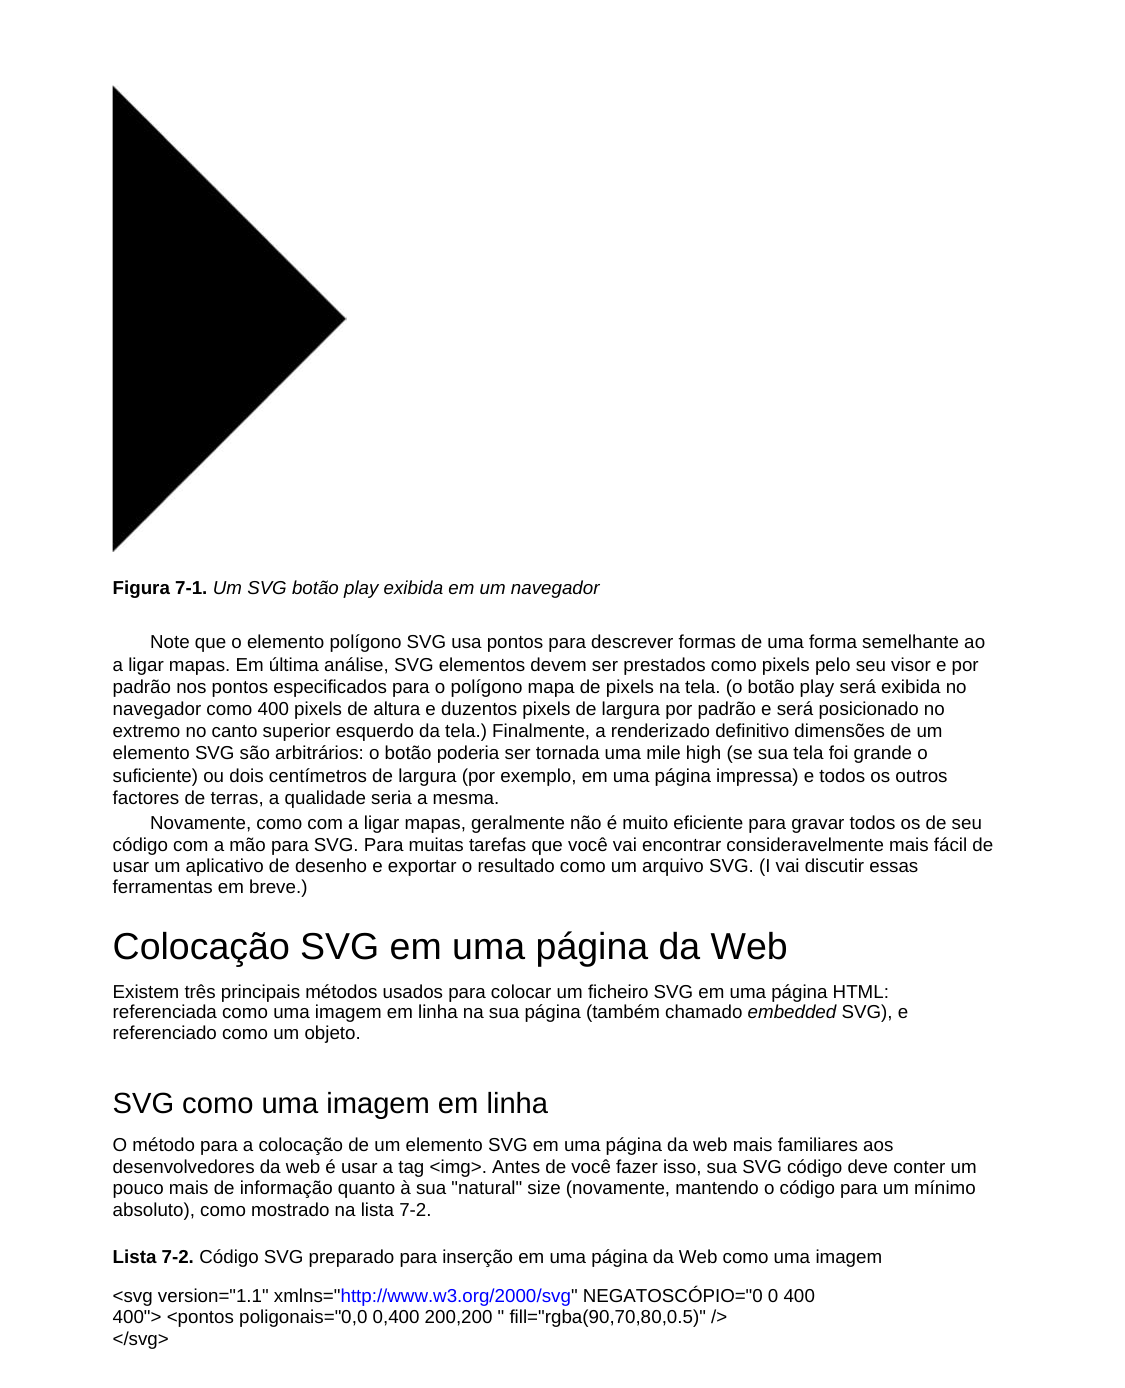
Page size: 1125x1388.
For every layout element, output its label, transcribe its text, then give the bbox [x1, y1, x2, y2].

text </svg> [112, 1329, 1008, 1350]
text <svg version="1.1" xmlns="http://www.w3.org/2000/svg" NEGATOSCÓPIO="0 0 400 400"> <pontos poligonais="0,0 0,400 200,200 " fill="rgba(90,70,80,0.5)" /> [112, 1285, 825, 1327]
text Figura 7-1. Um SVG botão play exibida em um navegador [112, 577, 1008, 598]
text Note que o elemento polígono SVG usa pontos para descrever formas de uma forma semelhante ao a ligar mapas. Em última análise, SVG elementos devem ser prestados como pixels pelo seu visor e por padrão nos pontos especificados para o polígono mapa de pixels na tela. (o botão play será exibida no navegador como 400 pixels de altura e duzentos pixels de largura por padrão e será posicionado no extremo no canto superior esquerdo da tela.) Finalmente, a renderizado definitivo dimensões de um elemento SVG são arbitrários: o botão poderia ser tornada uma mile high (se sua tela foi grande o suficiente) ou dois centímetros de largura (por exemplo, em uma página impressa) e todos os outros factores de terras, a qualidade seria a mesma. [112, 631, 998, 808]
text O método para a colocação de um elemento SVG em uma página da web mais familiares aos desenvolvedores da web é usar a tag <img>. Antes de você fazer isso, sua SVG código deve conter um pouco mais de informação quanto à sua "natural" size (novamente, mantendo o código para um mínimo absoluto), como mostrado na lista 7-2. [112, 1134, 1008, 1220]
picture [112, 85, 347, 552]
text Existem três principais métodos usados para colocar um ficheiro SVG em uma página HTML: referenciada como uma imagem em linha na sua página (também chamado embedded SVG), e referenciado como um objeto. [112, 982, 996, 1043]
text Novamente, como com a ligar mapas, geralmente não é muito eficiente para gravar todos os de seu código com a mão para SVG. Para muitas tarefas que você vai encontrar consideravelmente mais fácil de usar um aplicativo de desenho e exportar o resultado como um arquivo SVG. (I vai discutir essas ferramentas em breve.) [112, 812, 996, 898]
text SVG como uma imagem em linha [112, 1086, 1008, 1120]
text Colocação SVG em uma página da Web [112, 924, 1008, 967]
text Lista 7-2. Código SVG preparado para inserção em uma página da Web como uma imagem [112, 1247, 1008, 1268]
